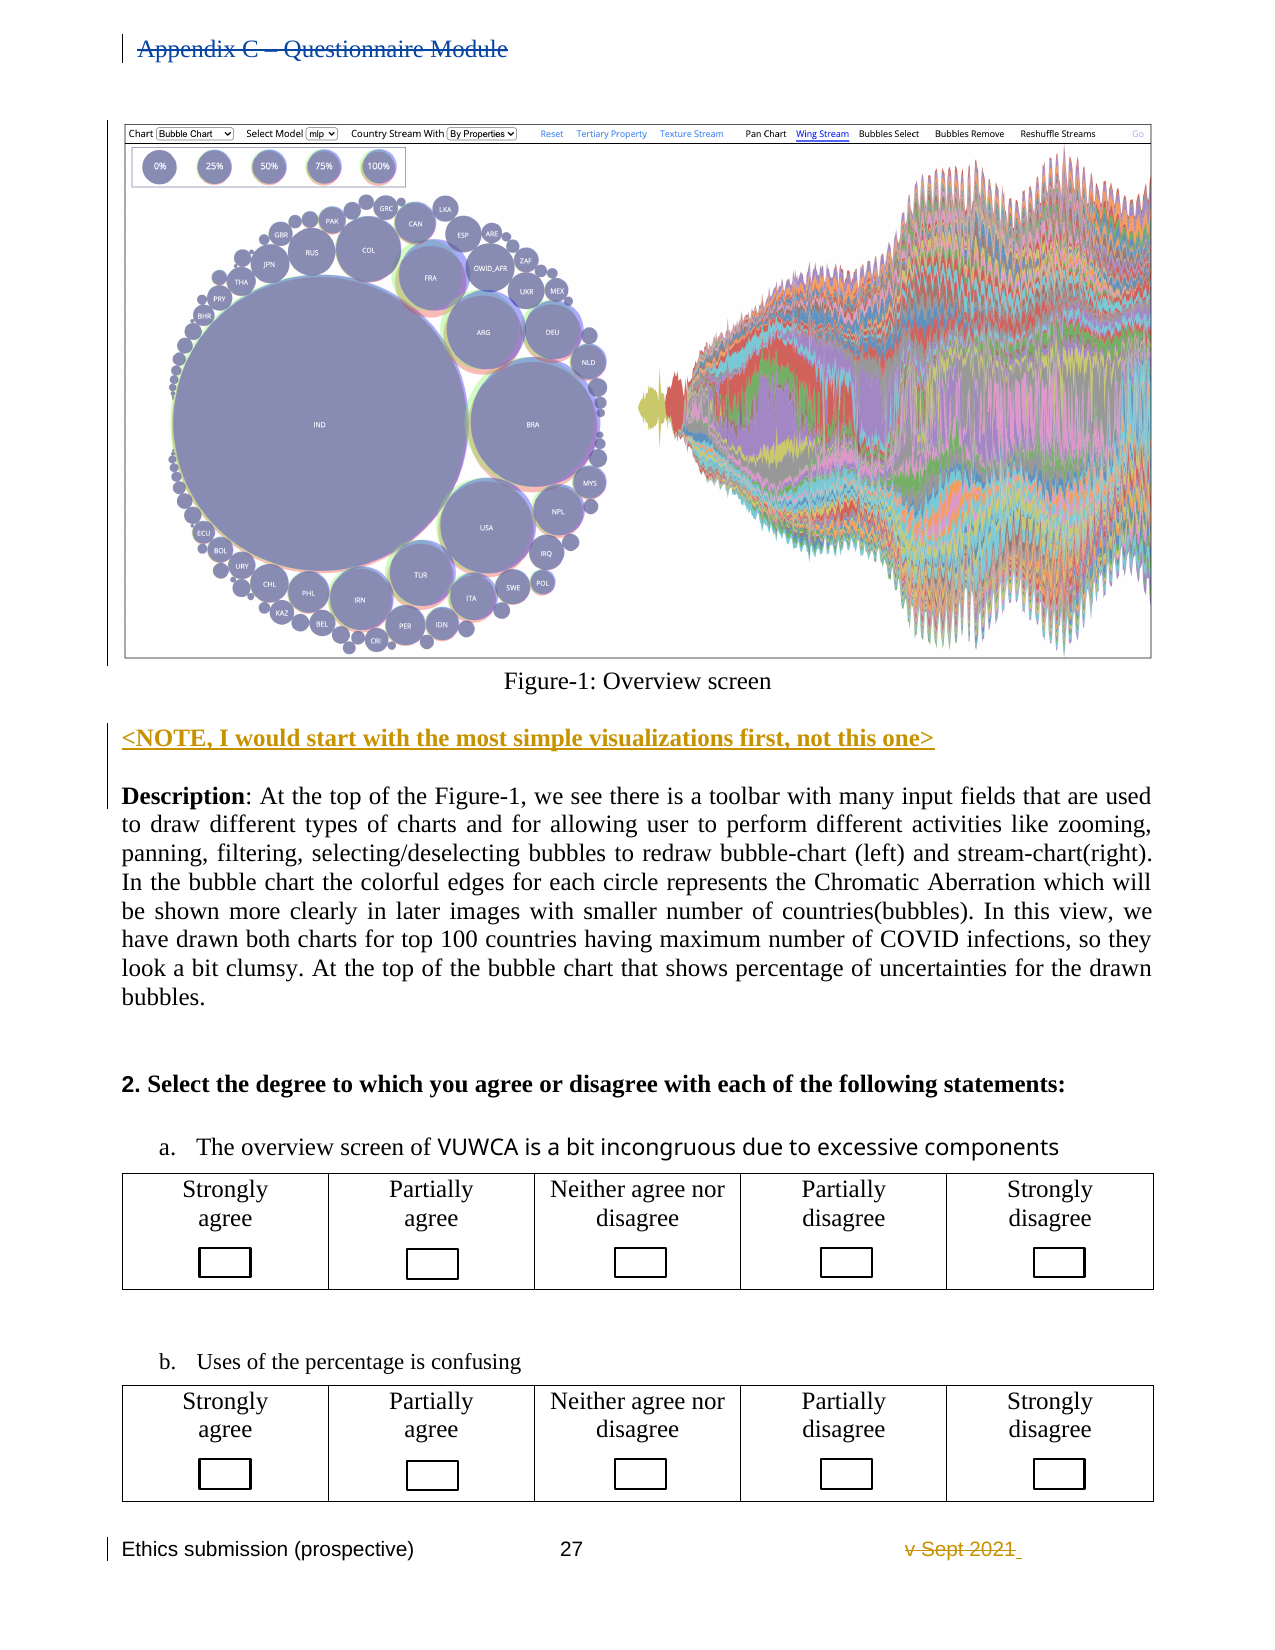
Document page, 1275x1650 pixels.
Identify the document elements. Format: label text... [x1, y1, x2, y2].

table_header Partially agree [329, 1386, 534, 1501]
table_header Strongly agree [123, 1174, 328, 1289]
list Uses of the percentage is confusing [159, 1348, 1153, 1374]
table_header Strongly disagree [947, 1386, 1153, 1501]
picture [121, 120, 1154, 661]
text Description: At the top of the Figure-1, we see there is a toolbar with many input fields that are used to draw different types of charts and for allowing user to perform different activities like zooming, panning, filtering, selecting/deselecting bubbles to redraw bubble-chart (left) and stream-chart(right). In the bubble chart the colorful edges for each circle represents the Chromatic Aberration which will be shown more clearly in later images with smaller number of countries(bubbles). In this view, we have drawn both charts for top 100 countries having maximum number of COVID infections, so they look a bit clumsy. At the top of the bubble chart that shows percentage of uncertainties for the drawn bubbles. [121, 781, 1153, 1011]
table_header Partially disagree [741, 1386, 946, 1501]
table_header Partially agree [329, 1174, 534, 1289]
table_header Neither agree nor disagree [535, 1386, 740, 1501]
text 2. Select the degree to which you agree or disagree with each of the following statements: [121, 1069, 1153, 1097]
text Figure-1: Overview screen [121, 666, 1153, 694]
table_header Neither agree nor disagree [535, 1174, 740, 1289]
list The overview screen of VUWCA is a bit incongruous due to excessive components [159, 1131, 1153, 1162]
table_header Partially disagree [741, 1174, 946, 1289]
table_header Strongly disagree [947, 1174, 1153, 1289]
table_header Strongly agree [123, 1386, 328, 1501]
